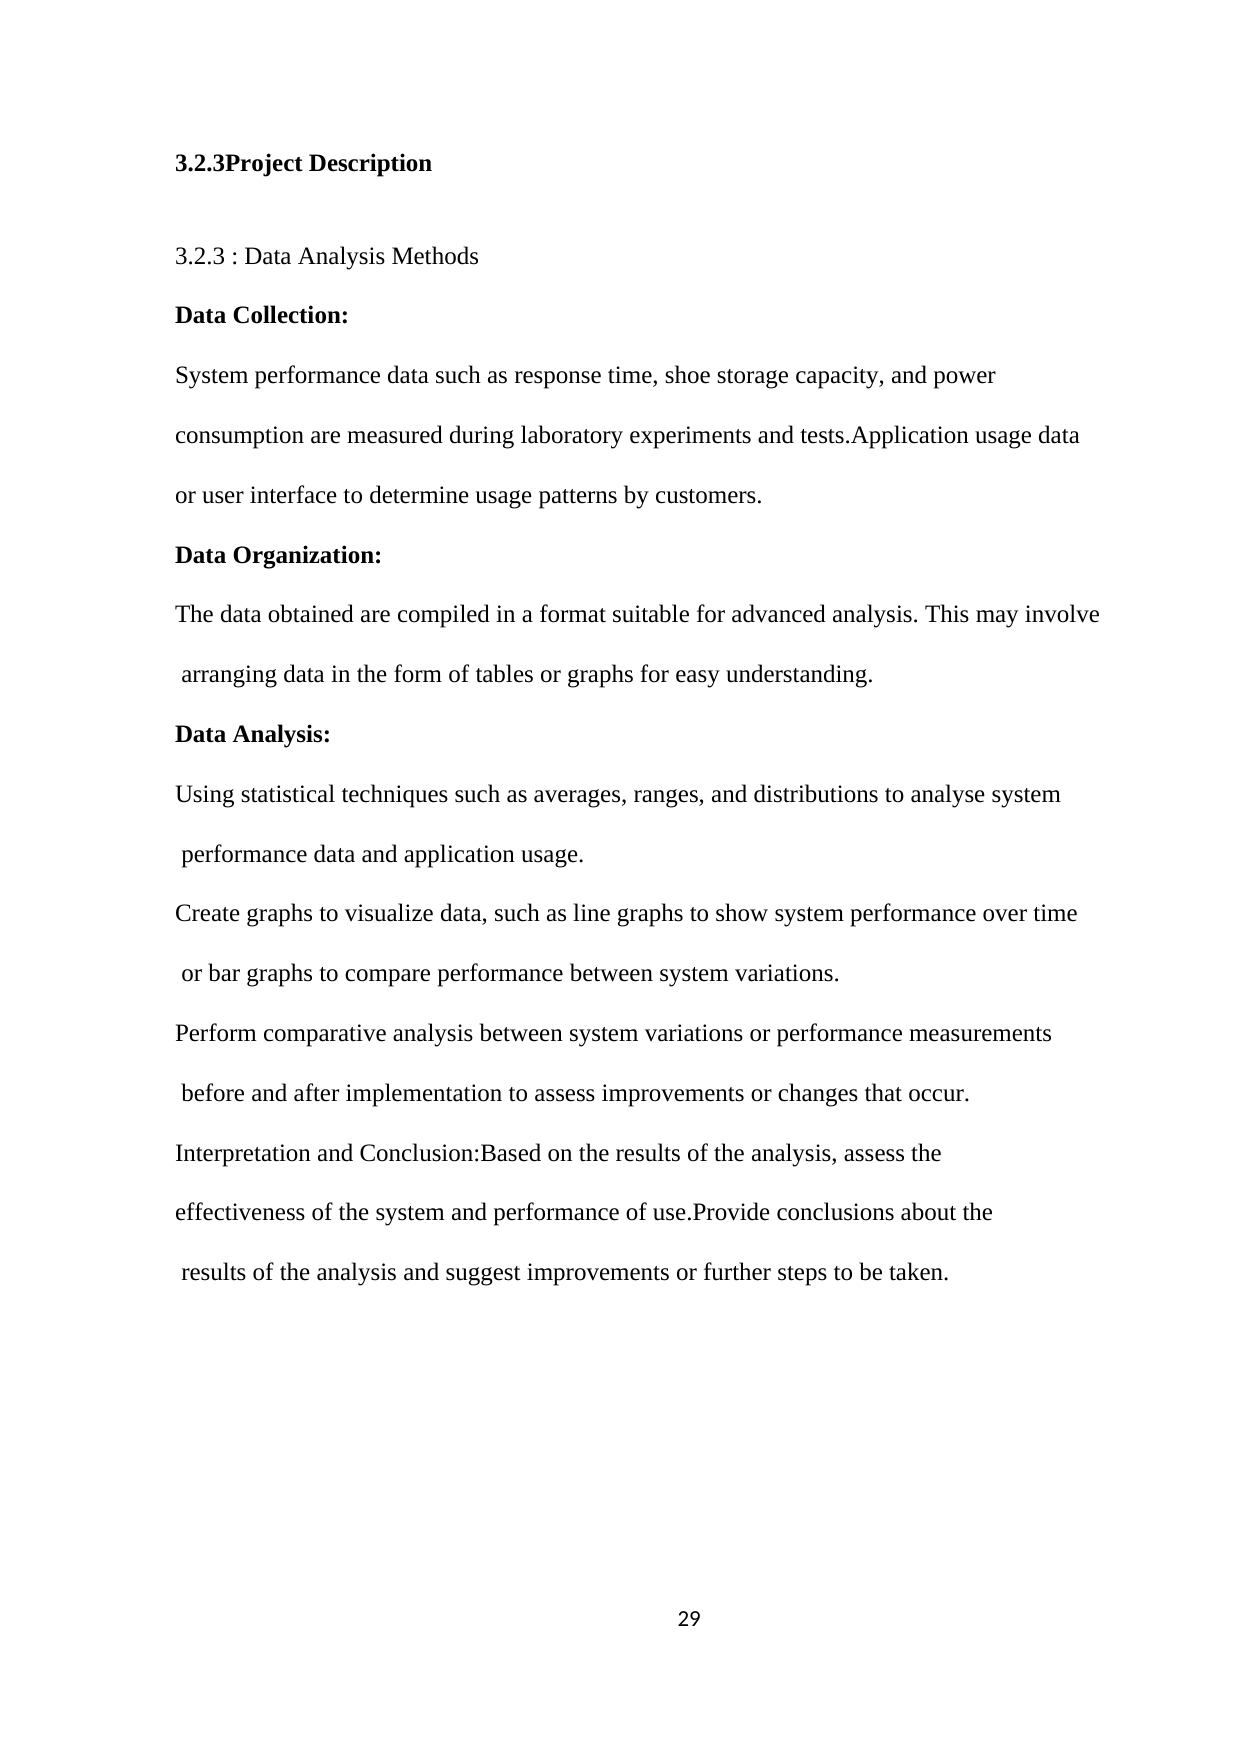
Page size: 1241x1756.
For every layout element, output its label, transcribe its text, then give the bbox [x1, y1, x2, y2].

text Data Organization: [175, 540, 1203, 568]
text Perform comparative analysis between system variations or performance measurements [175, 1018, 1203, 1047]
text performance data and application usage. [175, 839, 1203, 867]
subtitle 3.2.3Project Description [175, 148, 1203, 176]
text Data Collection: [175, 301, 1203, 329]
text before and after implementation to assess improvements or changes that occur. [175, 1078, 1203, 1107]
text or user interface to determine usage patterns by customers. [175, 480, 1203, 509]
text Data Analysis: [175, 719, 1203, 748]
text results of the analysis and suggest improvements or further steps to be taken. [175, 1257, 1203, 1286]
text Create graphs to visualize data, such as line graphs to show system performance over time [175, 898, 1203, 927]
text or bar graphs to compare performance between system variations. [175, 958, 1203, 987]
text 3.2.3 : Data Analysis Methods [175, 241, 1203, 269]
text System performance data such as response time, shoe storage capacity, and power [175, 360, 1203, 389]
text Interpretation and Conclusion:Based on the results of the analysis, assess the [175, 1138, 1203, 1166]
text The data obtained are compiled in a format suitable for advanced analysis. This may involve [175, 599, 1203, 628]
text effectiveness of the system and performance of use.Provide conclusions about the [175, 1197, 1203, 1226]
text consumption are measured during laboratory experiments and tests.Application usage data [175, 420, 1203, 449]
text arranging data in the form of tables or graphs for easy understanding. [175, 659, 1203, 688]
text Using statistical techniques such as averages, ranges, and distributions to analyse system [175, 779, 1203, 808]
